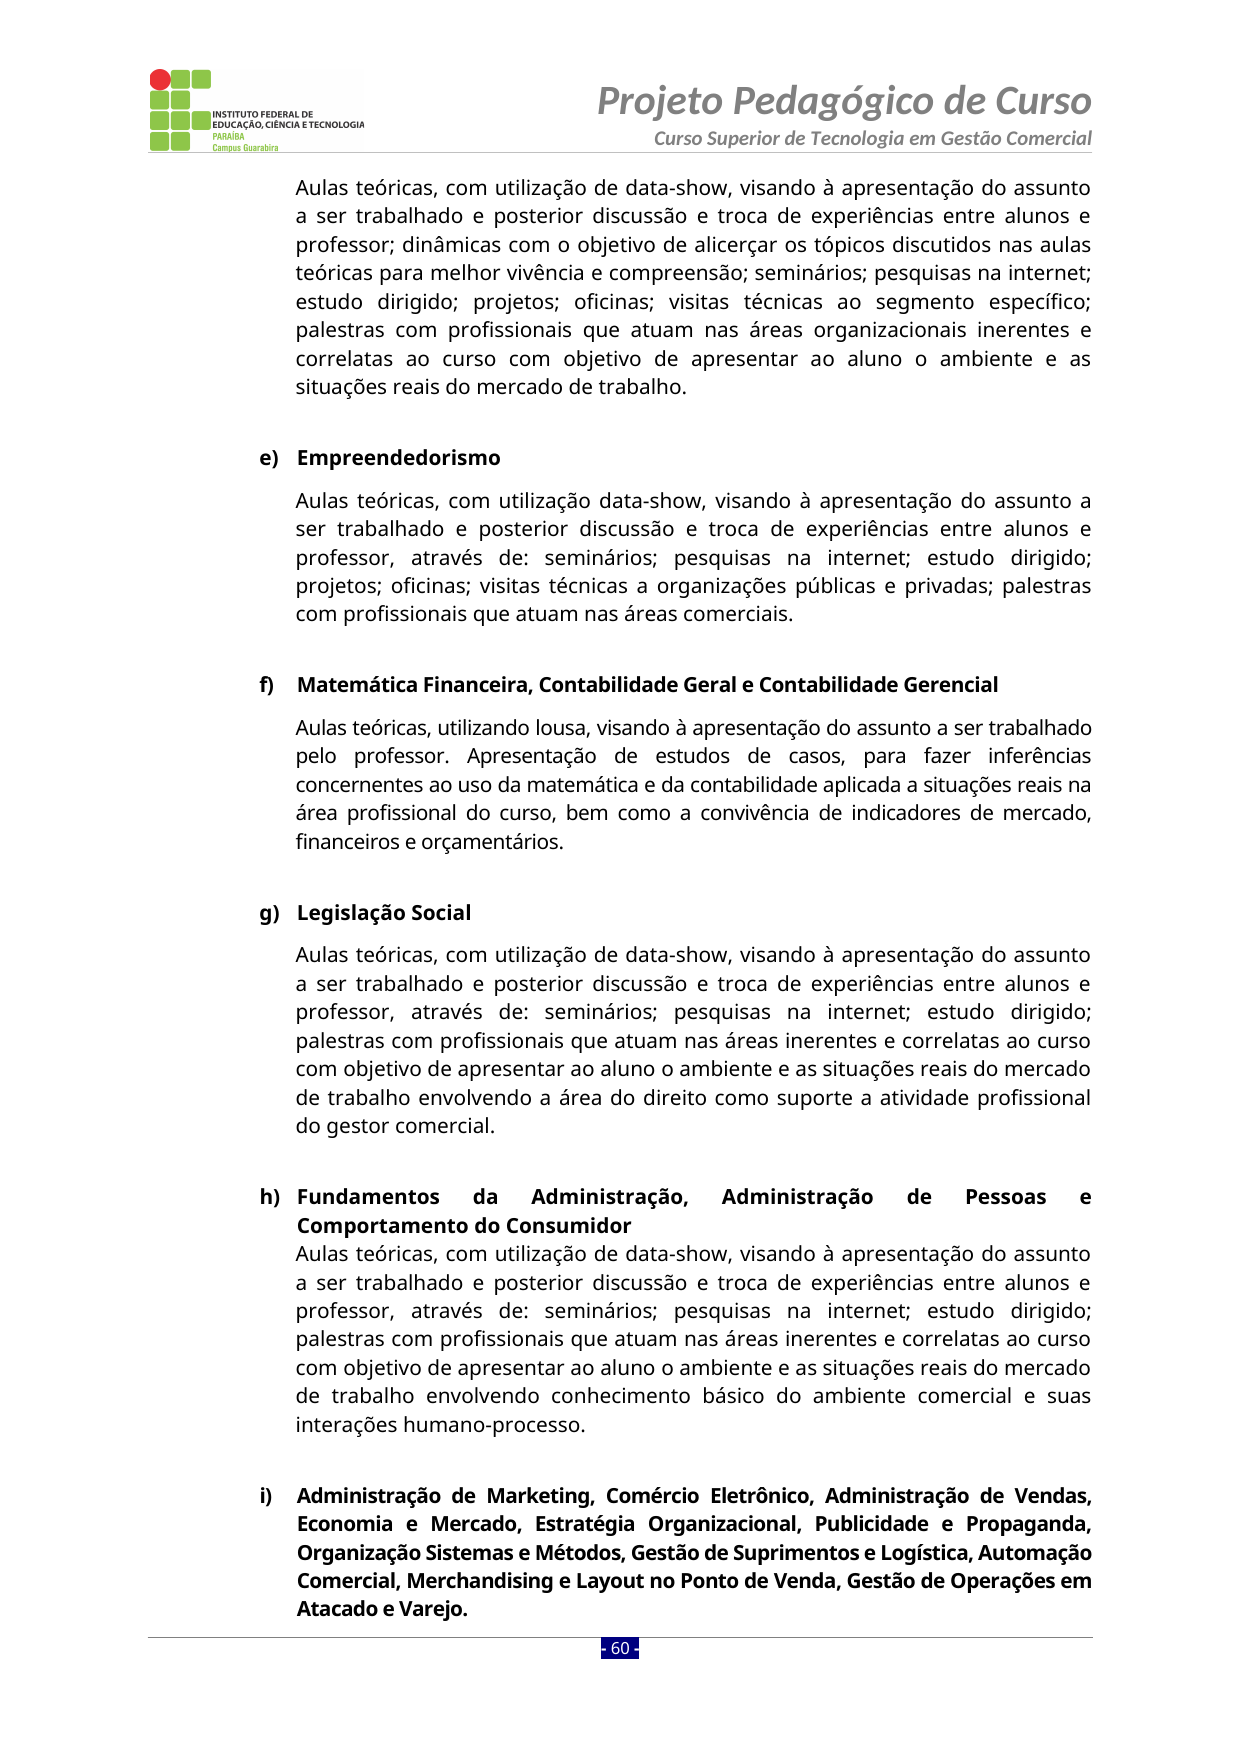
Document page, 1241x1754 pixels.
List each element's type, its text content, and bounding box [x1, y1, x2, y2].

text Aulas teóricas, com utilização data-show, visando à apresentação do assunto a ser trabalhado e posterior discussão e troca de experiências entre alunos e professor, através de: seminários; pesquisas na internet; estudo dirigido; projetos; oficinas; visitas técnicas a organizações públicas e privadas; palestras com profissionais que atuam nas áreas comerciais. [295, 486, 1092, 628]
text Aulas teóricas, utilizando lousa, visando à apresentação do assunto a ser trabalhado pelo professor. Apresentação de estudos de casos, para fazer inferências concernentes ao uso da matemática e da contabilidade aplicada a situações reais na área profissional do curso, bem como a convivência de indicadores de mercado, financeiros e orçamentários. [295, 713, 1092, 855]
picture [150, 69, 365, 152]
list Administração de Marketing, Comércio Eletrônico, Administração de Vendas, Economia e Mercado, Estratégia Organizacional, Publicidade e Propaganda, Organização Sistemas e Métodos, Gestão de Suprimentos e Logística, Automação Comercial, Merchandising e Layout no Ponto de Venda, Gestão de Operações em Atacado e Varejo. [259, 1481, 1092, 1623]
list Fundamentos da Administração, Administração de Pessoas e Comportamento do Consumidor [259, 1182, 1092, 1239]
text Aulas teóricas, com utilização de data-show, visando à apresentação do assunto a ser trabalhado e posterior discussão e troca de experiências entre alunos e professor; dinâmicas com o objetivo de alicerçar os tópicos discutidos nas aulas teóricas para melhor vivência e compreensão; seminários; pesquisas na internet; estudo dirigido; projetos; oficinas; visitas técnicas ao segmento específico; palestras com profissionais que atuam nas áreas organizacionais inerentes e correlatas ao curso com objetivo de apresentar ao aluno o ambiente e as situações reais do mercado de trabalho. [295, 173, 1092, 401]
list Empreendedorismo [259, 443, 1092, 472]
list Matemática Financeira, Contabilidade Geral e Contabilidade Gerencial [259, 671, 1092, 699]
text Aulas teóricas, com utilização de data-show, visando à apresentação do assunto a ser trabalhado e posterior discussão e troca de experiências entre alunos e professor, através de: seminários; pesquisas na internet; estudo dirigido; palestras com profissionais que atuam nas áreas inerentes e correlatas ao curso com objetivo de apresentar ao aluno o ambiente e as situações reais do mercado de trabalho envolvendo a área do direito como suporte a atividade profissional do gestor comercial. [295, 941, 1092, 1140]
text Aulas teóricas, com utilização de data-show, visando à apresentação do assunto a ser trabalhado e posterior discussão e troca de experiências entre alunos e professor, através de: seminários; pesquisas na internet; estudo dirigido; palestras com profissionais que atuam nas áreas inerentes e correlatas ao curso com objetivo de apresentar ao aluno o ambiente e as situações reais do mercado de trabalho envolvendo conhecimento básico do ambiente comercial e suas interações humano-processo. [295, 1239, 1092, 1438]
list Legislação Social [259, 898, 1092, 926]
